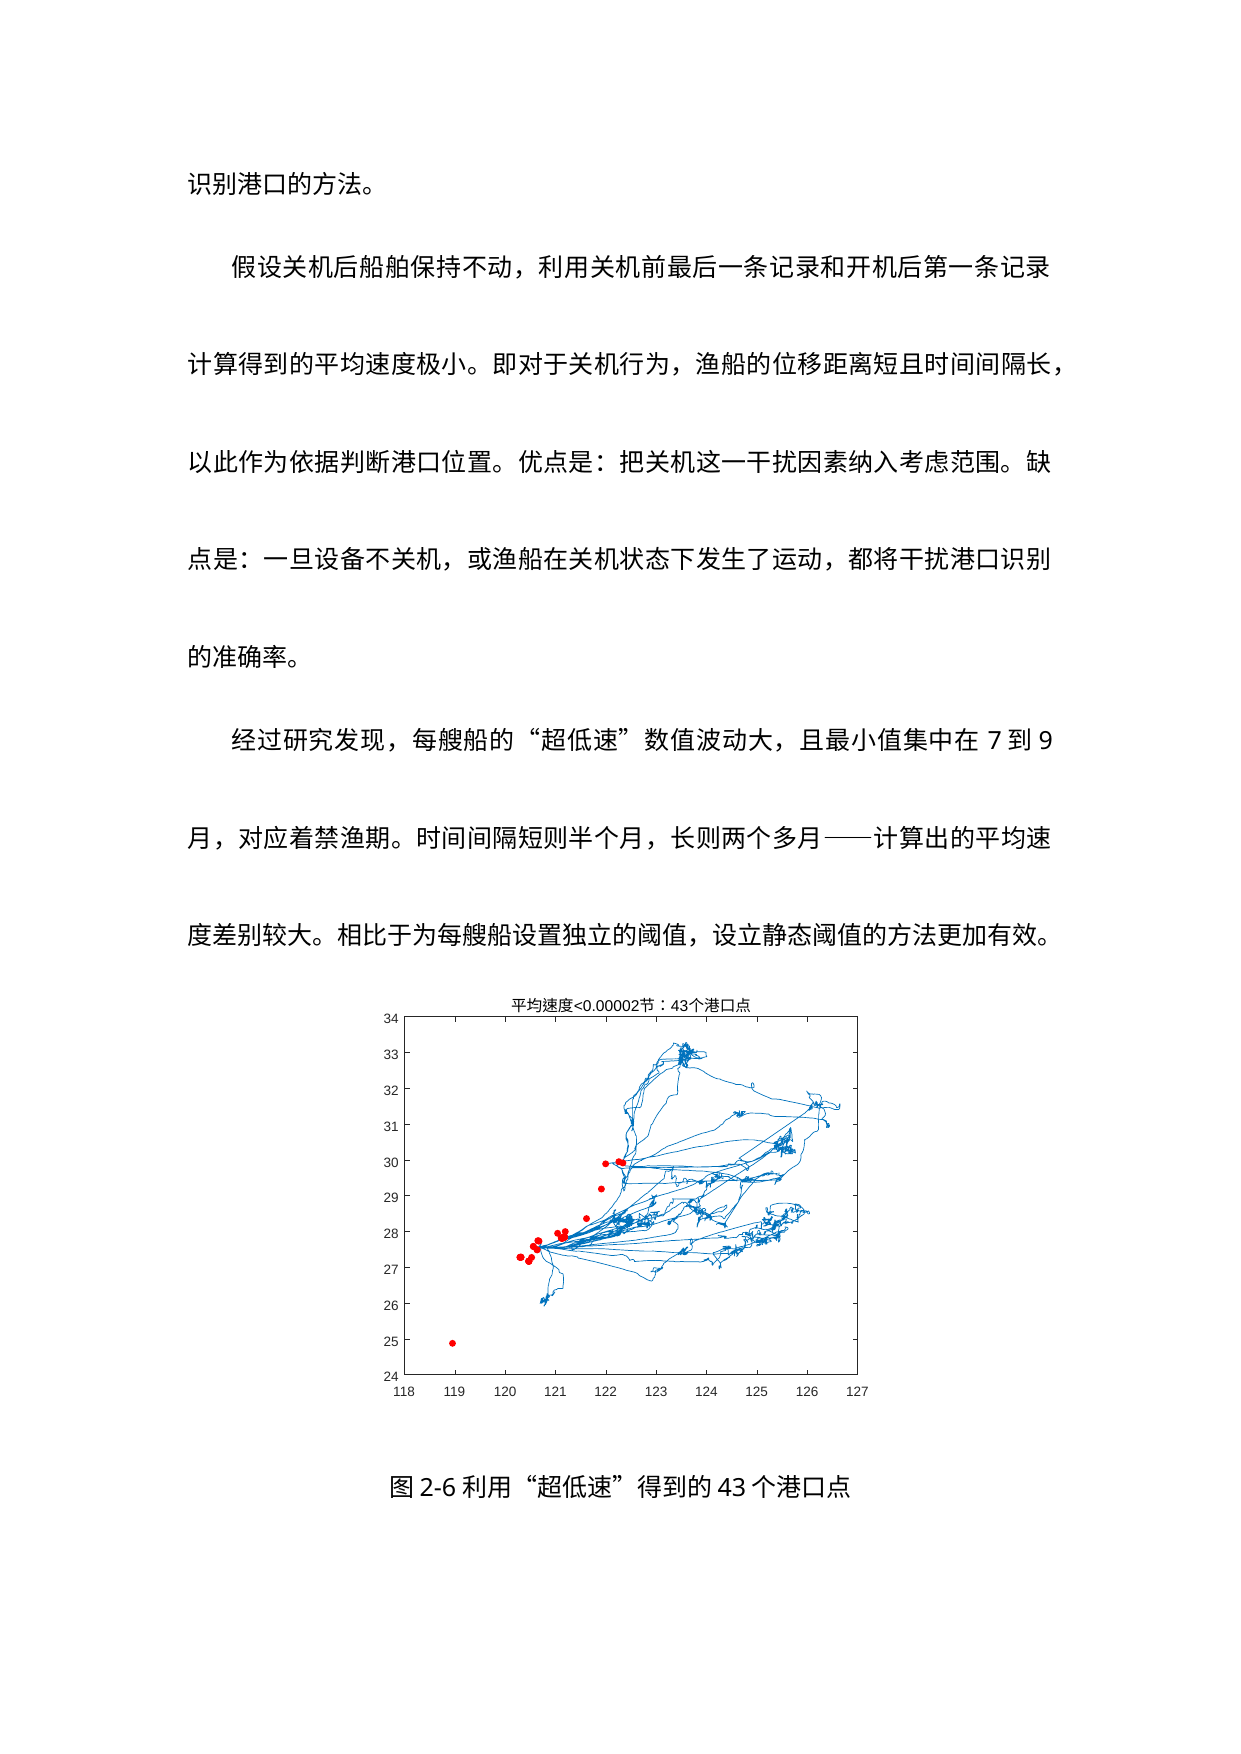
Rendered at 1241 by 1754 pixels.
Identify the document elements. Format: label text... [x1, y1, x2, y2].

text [187, 150, 1053, 215]
text 经过研究发现，每艘船的“超低速”数值波动大，且最小值集中在7到9月，对应着禁渔期。时间间隔短则半个月，长则两个多月——计算出的平均速度差别较大。相比于为每艘船设置独立的阈值，设立静态阈值的方法更加有效。 [187, 706, 1053, 966]
text 假设关机后船舶保持不动，利用关机前最后一条记录和开机后第一条记录计算得到的平均速度极小。即对于关机行为，渔船的位移距离短且时间间隔长，以此作为依据判断港口位置。优点是：把关机这一干扰因素纳入考虑范围。缺点是：一旦设备不关机，或渔船在关机状态下发生了运动，都将干扰港口识别的准确率。 [187, 233, 1053, 688]
text 图2-6 利用“超低速”得到的43个港口点 [187, 1453, 1053, 1518]
